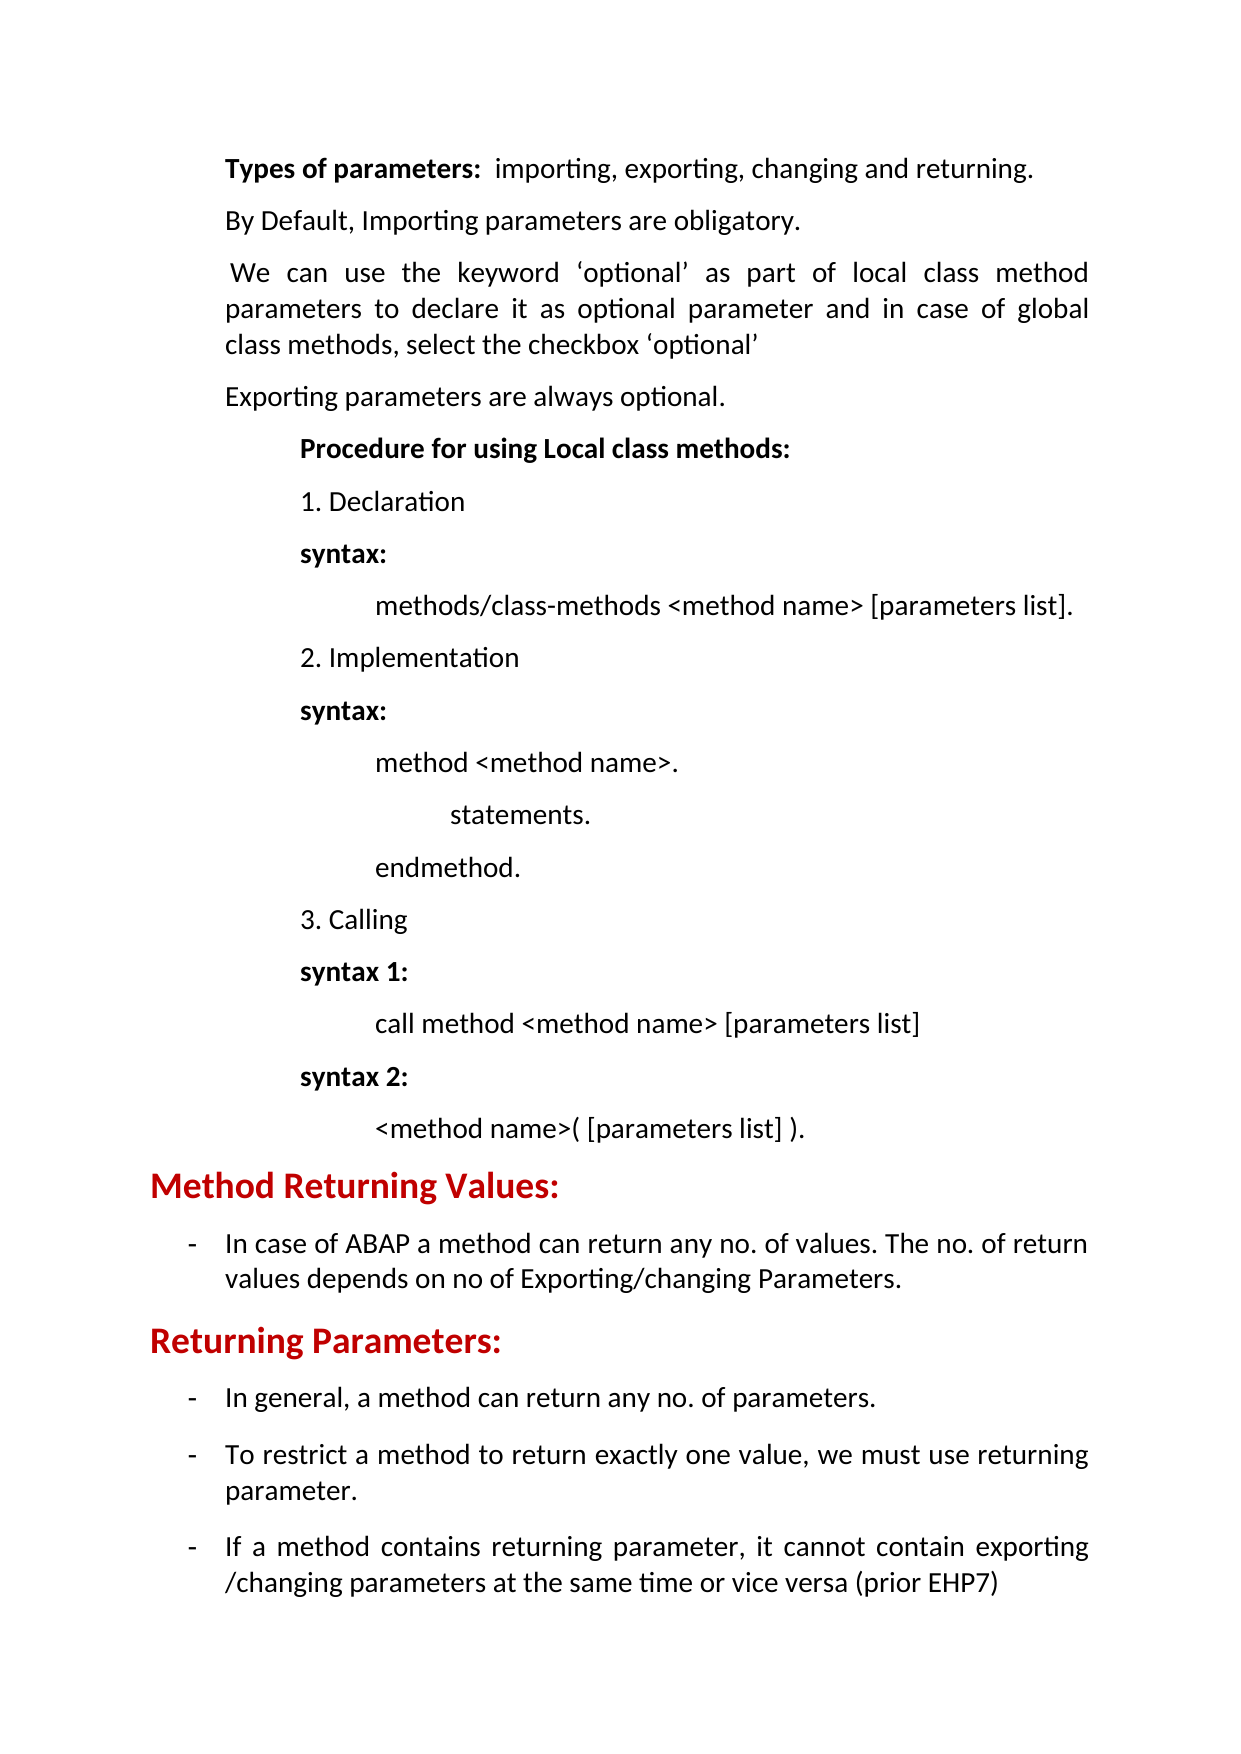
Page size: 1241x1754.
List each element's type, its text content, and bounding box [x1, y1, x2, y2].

text syntax 2: [225, 1058, 1090, 1093]
list If a method contains returning parameter, it cannot contain exporting /changing parameters at the same time or vice versa (prior EHP7) [187, 1528, 1090, 1599]
text 2. Implementation [225, 639, 1090, 675]
text Procedure for using Local class methods: [225, 430, 1090, 466]
list In general, a method can return any no. of parameters. [187, 1379, 1090, 1415]
text syntax 1: [225, 953, 1090, 989]
list In case of ABAP a method can return any no. of values. The no. of return values depends on no of Exporting/changing Parameters. [187, 1225, 1090, 1296]
text method <method name>. [225, 744, 1090, 780]
text 3. Calling [225, 901, 1090, 937]
text Exporting parameters are always optional. [150, 378, 1090, 414]
text Types of parameters: importing, exporting, changing and returning. [150, 150, 1090, 186]
text By Default, Importing parameters are obligatory. [150, 202, 1090, 238]
text syntax: [225, 692, 1090, 727]
text Method Returning Values: [150, 1162, 1090, 1208]
text call method <method name> [parameters list] [225, 1006, 1090, 1041]
text 1. Declaration [225, 483, 1090, 518]
text Returning Parameters: [150, 1317, 1090, 1363]
text <method name>( [parameters list] ). [225, 1110, 1090, 1146]
text methods/class-methods <method name> [parameters list]. [150, 587, 1090, 623]
text syntax: [225, 535, 1090, 571]
list To restrict a method to return exactly one value, we must use returning parameter. [187, 1436, 1090, 1507]
text endmethod. [225, 849, 1090, 884]
text We can use the keyword ‘optional’ as part of local class method parameters to declare it as optional parameter and in case of global class methods, select the checkbox ‘optional’ [225, 254, 1090, 361]
text statements. [225, 796, 1090, 832]
